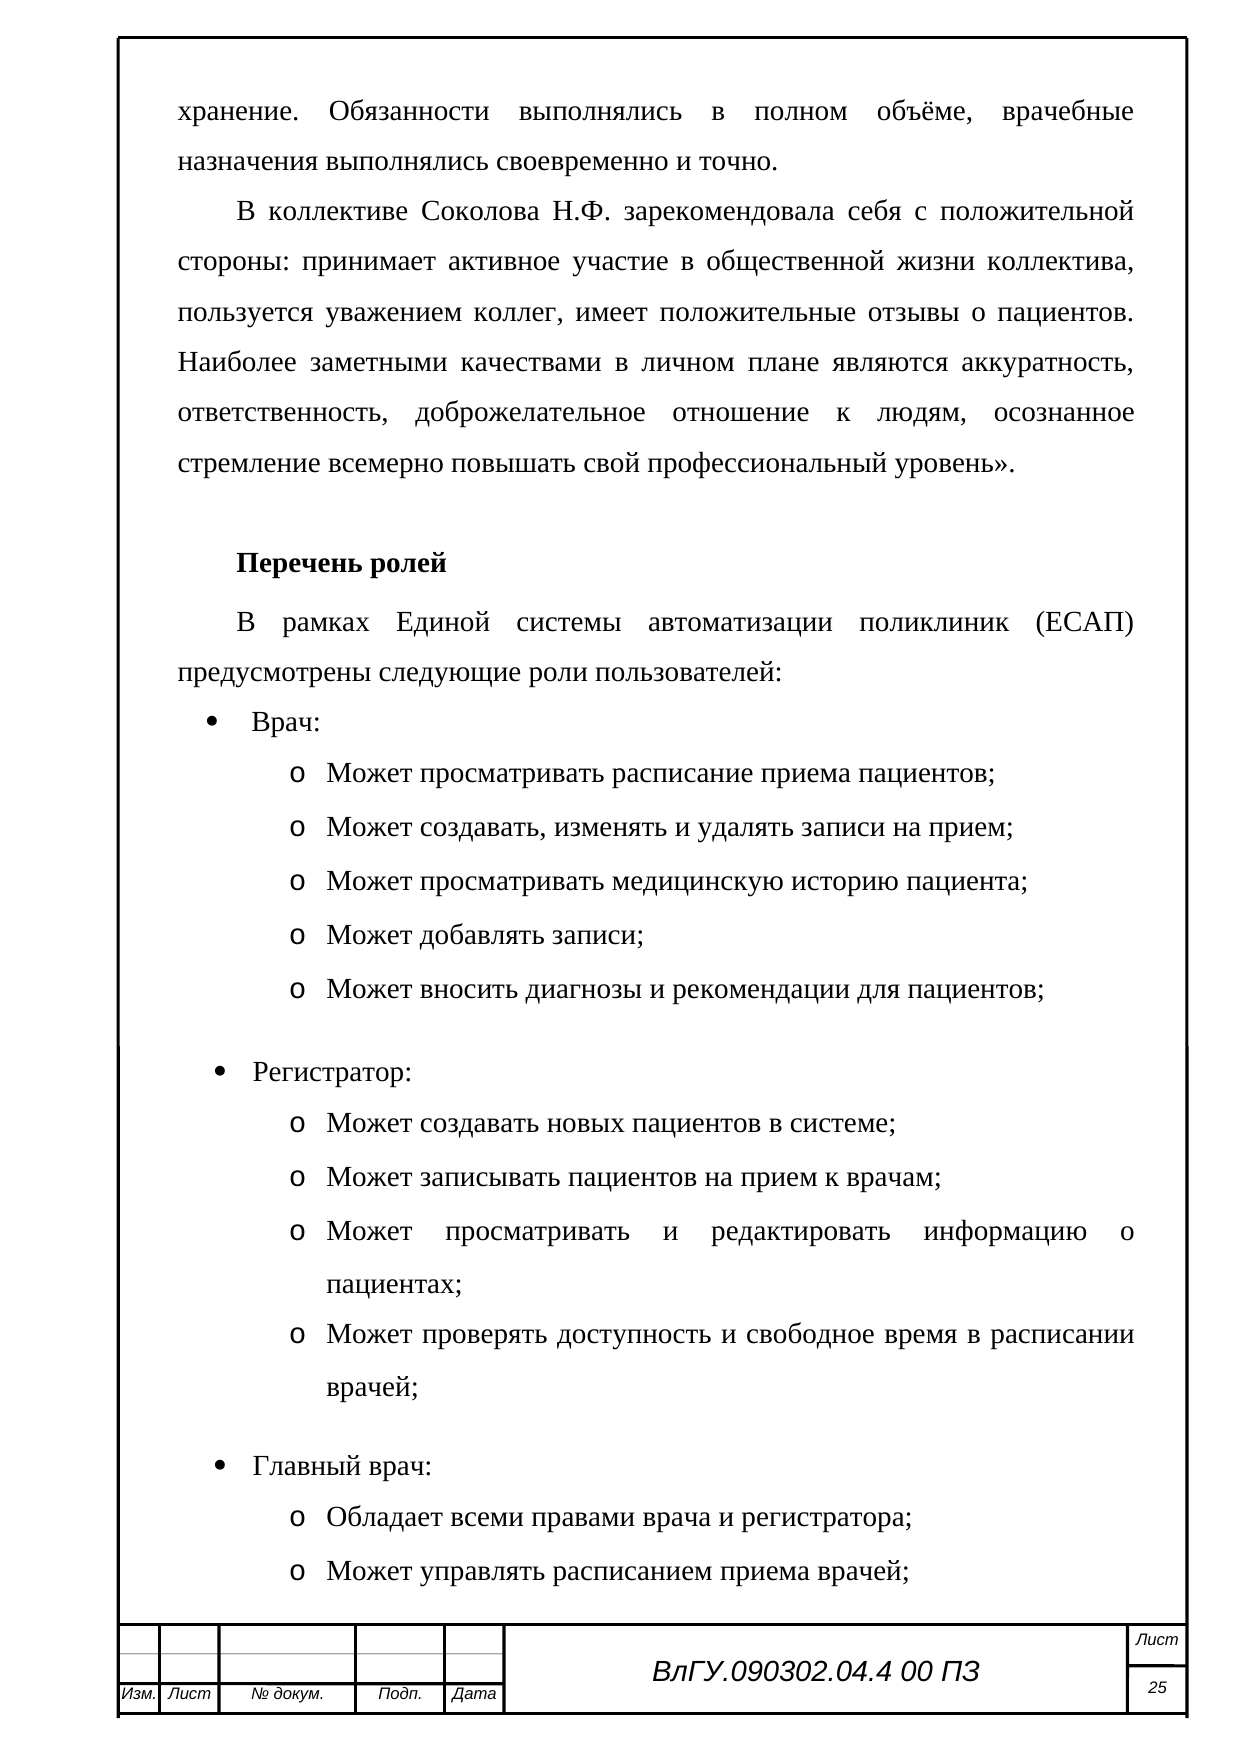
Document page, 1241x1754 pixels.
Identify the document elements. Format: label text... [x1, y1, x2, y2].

list Может управлять расписанием приема врачей; [288, 1553, 1135, 1589]
list Регистратор: [215, 1054, 1137, 1088]
list Может создавать, изменять и удалять записи на прием; [288, 809, 1135, 845]
text В коллективе Соколова Н.Ф. зарекомендовала себя с положительной стороны: принимает активное участие в общественной жизни коллектива, пользуется уважением коллег, имеет положительные отзывы о пациентов. Наиболее заметными качествами в личном плане являются аккуратность, ответственность, доброжелательное отношение к людям, осознанное стремление всемерно повышать свой профессиональный уровень». [177, 193, 1135, 478]
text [177, 93, 1135, 176]
text Перечень ролей [177, 545, 1194, 579]
list Обладает всеми правами врача и регистратора; [288, 1499, 1135, 1535]
list Может просматривать расписание приема пациентов; [288, 755, 1135, 791]
list Врач: [207, 704, 1135, 738]
list Может вносить диагнозы и рекомендации для пациентов; [288, 971, 1135, 1007]
text В рамках Единой системы автоматизации поликлиник (ЕСАП) предусмотрены следующие роли пользователей: [177, 604, 1135, 688]
list Главный врач: [215, 1448, 1137, 1482]
list Может просматривать медицинскую историю пациента; [288, 863, 1135, 899]
list Может создавать новых пациентов в системе; [288, 1105, 1135, 1141]
list Может записывать пациентов на прием к врачам; [288, 1159, 1135, 1195]
list Может проверять доступность и свободное время в расписании врачей; [288, 1316, 1135, 1402]
list Может просматривать и редактировать информацию о пациентах; [288, 1213, 1135, 1299]
list Может добавлять записи; [288, 917, 1135, 953]
